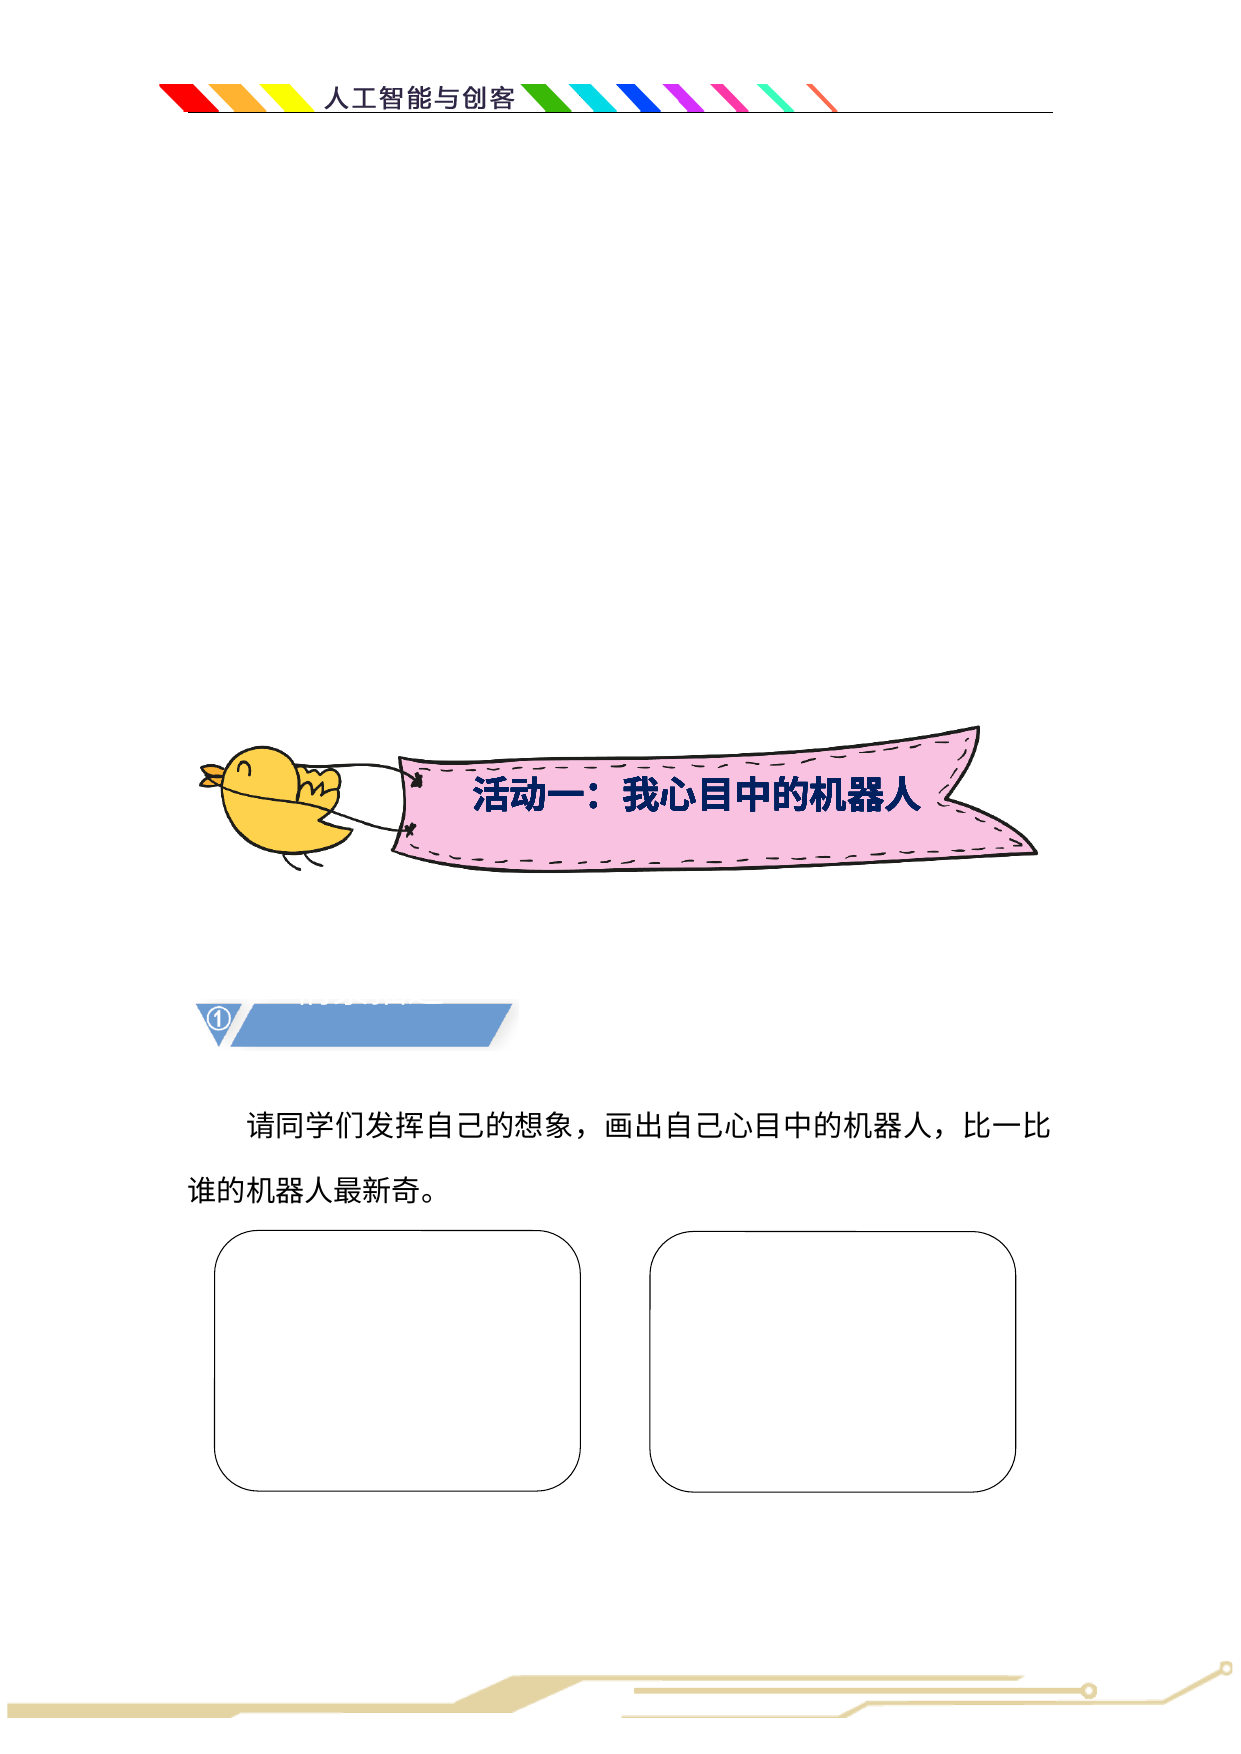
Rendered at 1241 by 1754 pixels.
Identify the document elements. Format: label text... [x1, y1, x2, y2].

picture [184, 716, 1050, 885]
picture [187, 999, 519, 1051]
picture [159, 84, 1198, 112]
text 请同学们发挥自己的想象，画出自己心目中的机器人，比一比谁的机器人最新奇。 [187, 1091, 1053, 1221]
